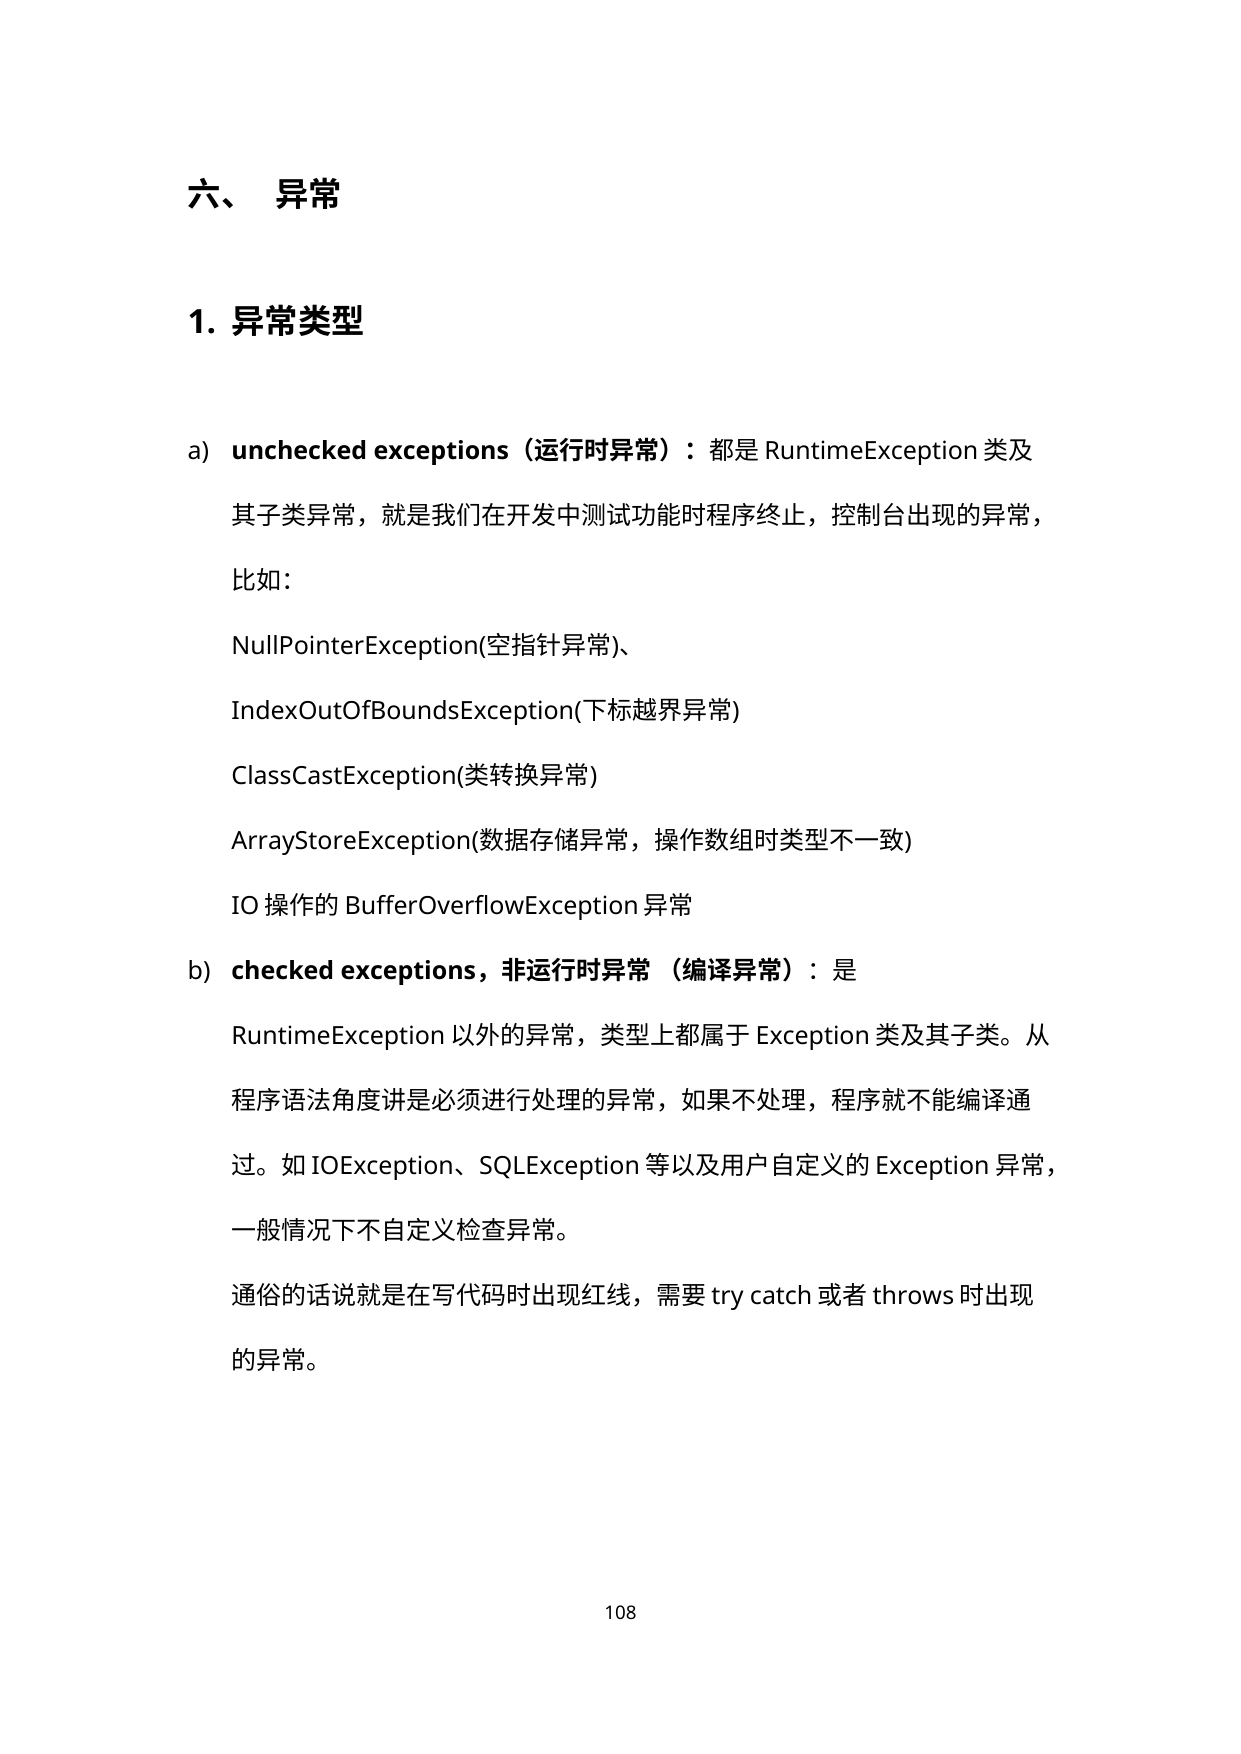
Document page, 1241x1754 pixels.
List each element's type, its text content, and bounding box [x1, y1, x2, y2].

list unchecked exceptions（运行时异常）：都是RuntimeException类及其子类异常，就是我们在开发中测试功能时程序终止，控制台出现的异常，比如： NullPointerException(空指针异常)、 IndexOutOfBoundsException(下标越界异常) ClassCastException(类转换异常) ArrayStoreException(数据存储异常，操作数组时类型不一致) IO操作的BufferOverflowException异常 [187, 416, 1053, 936]
list checked exceptions，非运行时异常 （编译异常）：是RuntimeException以外的异常，类型上都属于Exception类及其子类。从程序语法角度讲是必须进行处理的异常，如果不处理，程序就不能编译通过。如IOException、SQLException等以及用户自定义的Exception异常，一般情况下不自定义检查异常。 通俗的话说就是在写代码时出现红线，需要try catch或者throws时出现的异常。 [187, 936, 1053, 1391]
subtitle 异常类型 [187, 287, 1053, 352]
subtitle 异常 [187, 160, 1053, 225]
